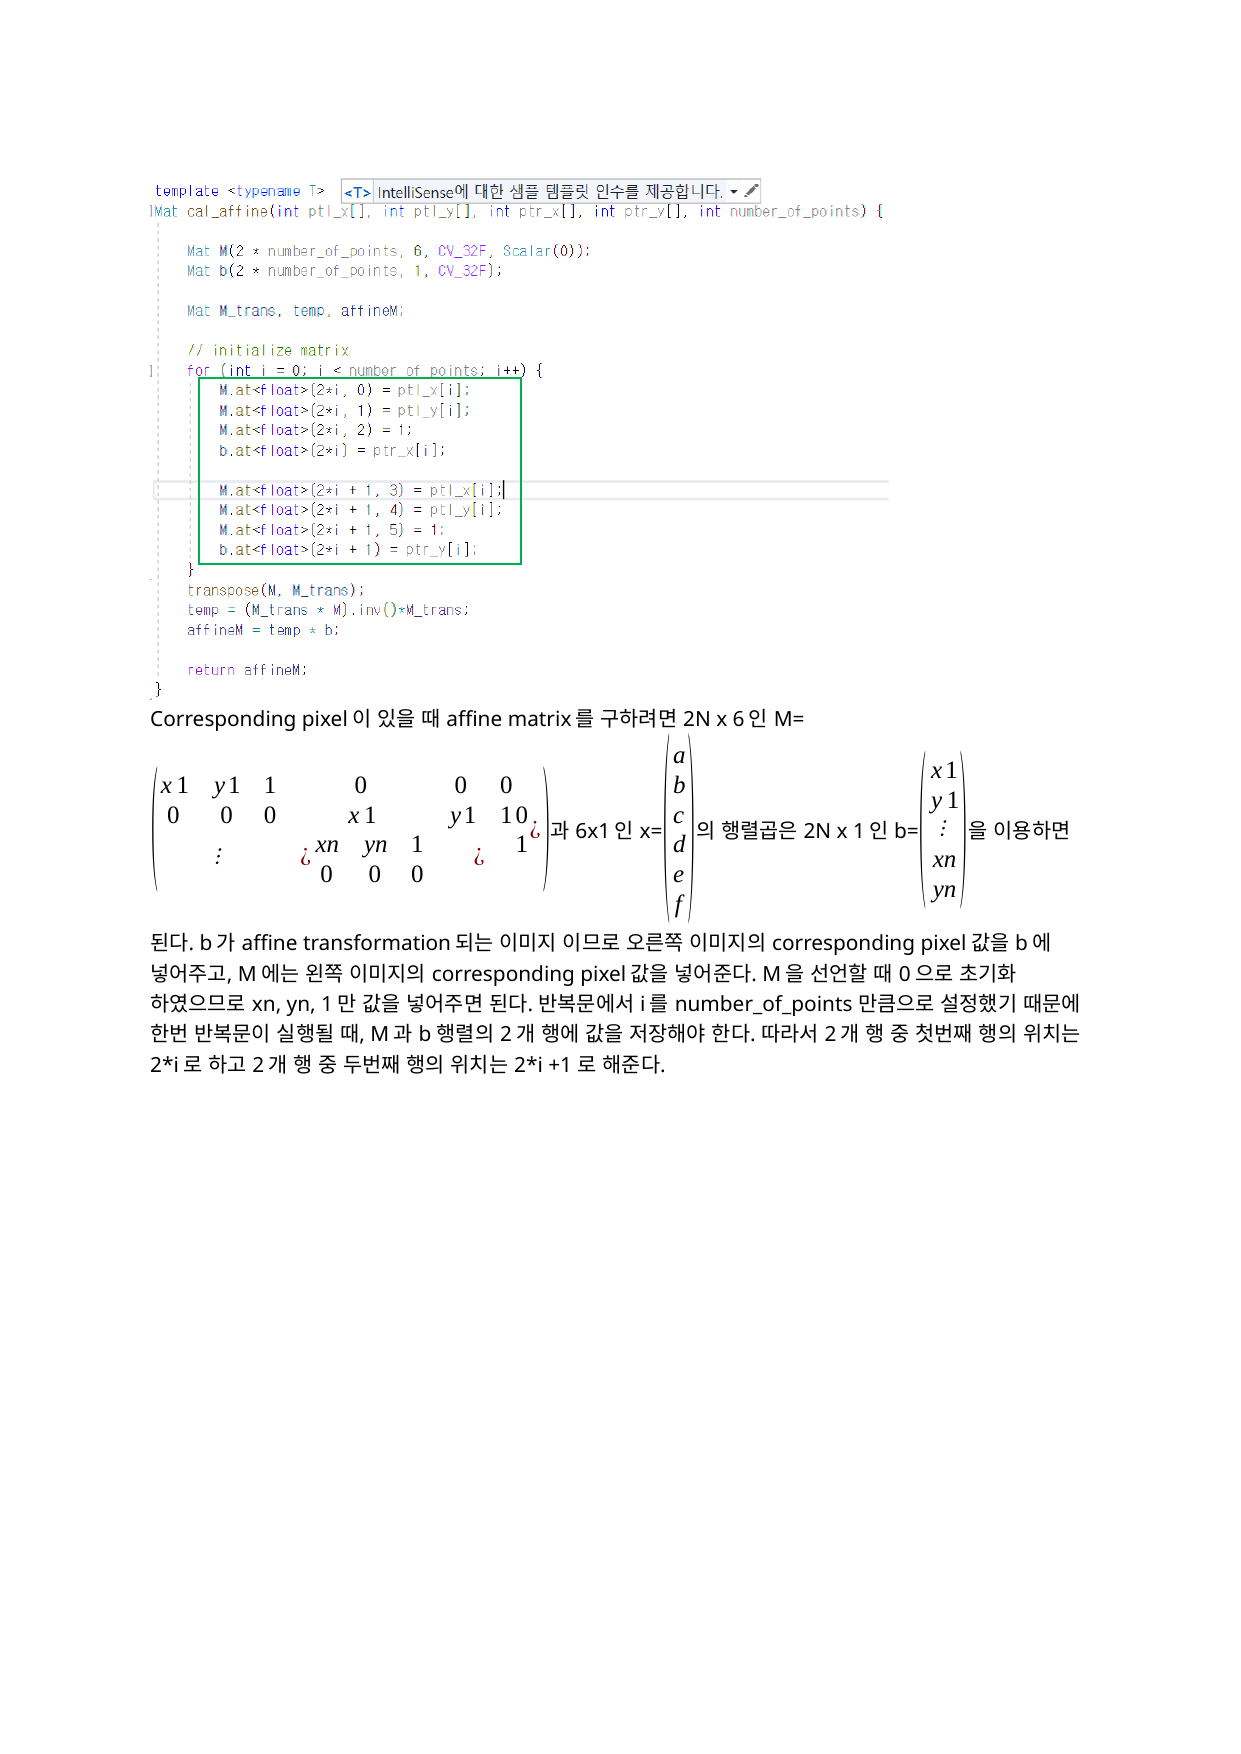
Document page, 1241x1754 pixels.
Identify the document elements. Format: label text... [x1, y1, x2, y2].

picture [150, 177, 889, 702]
text Corresponding pixel이 있을 때 affine matrix를 구하려면 2N x 6인 M=과 6x1인 x=의 행렬곱은 2N x 1인 b=을 이용하면 된다. b가 affine transformation되는 이미지 이므로 오른쪽 이미지의 corresponding pixel값을 b에 넣어주고, M에는 왼쪽 이미지의 corresponding pixel값을 넣어준다. M을 선언할 때 0으로 초기화 하였으므로 xn, yn, 1만 값을 넣어주면 된다. 반복문에서 i를 number_of_points 만큼으로 설정했기 때문에 한번 반복문이 실행될 때, M과 b 행렬의 2개 행에 값을 저장해야 한다. 따라서 2개 행 중 첫번째 행의 위치는 2*i로 하고 2개 행 중 두번째 행의 위치는 2*i +1 로 해준다. [150, 702, 1090, 1078]
